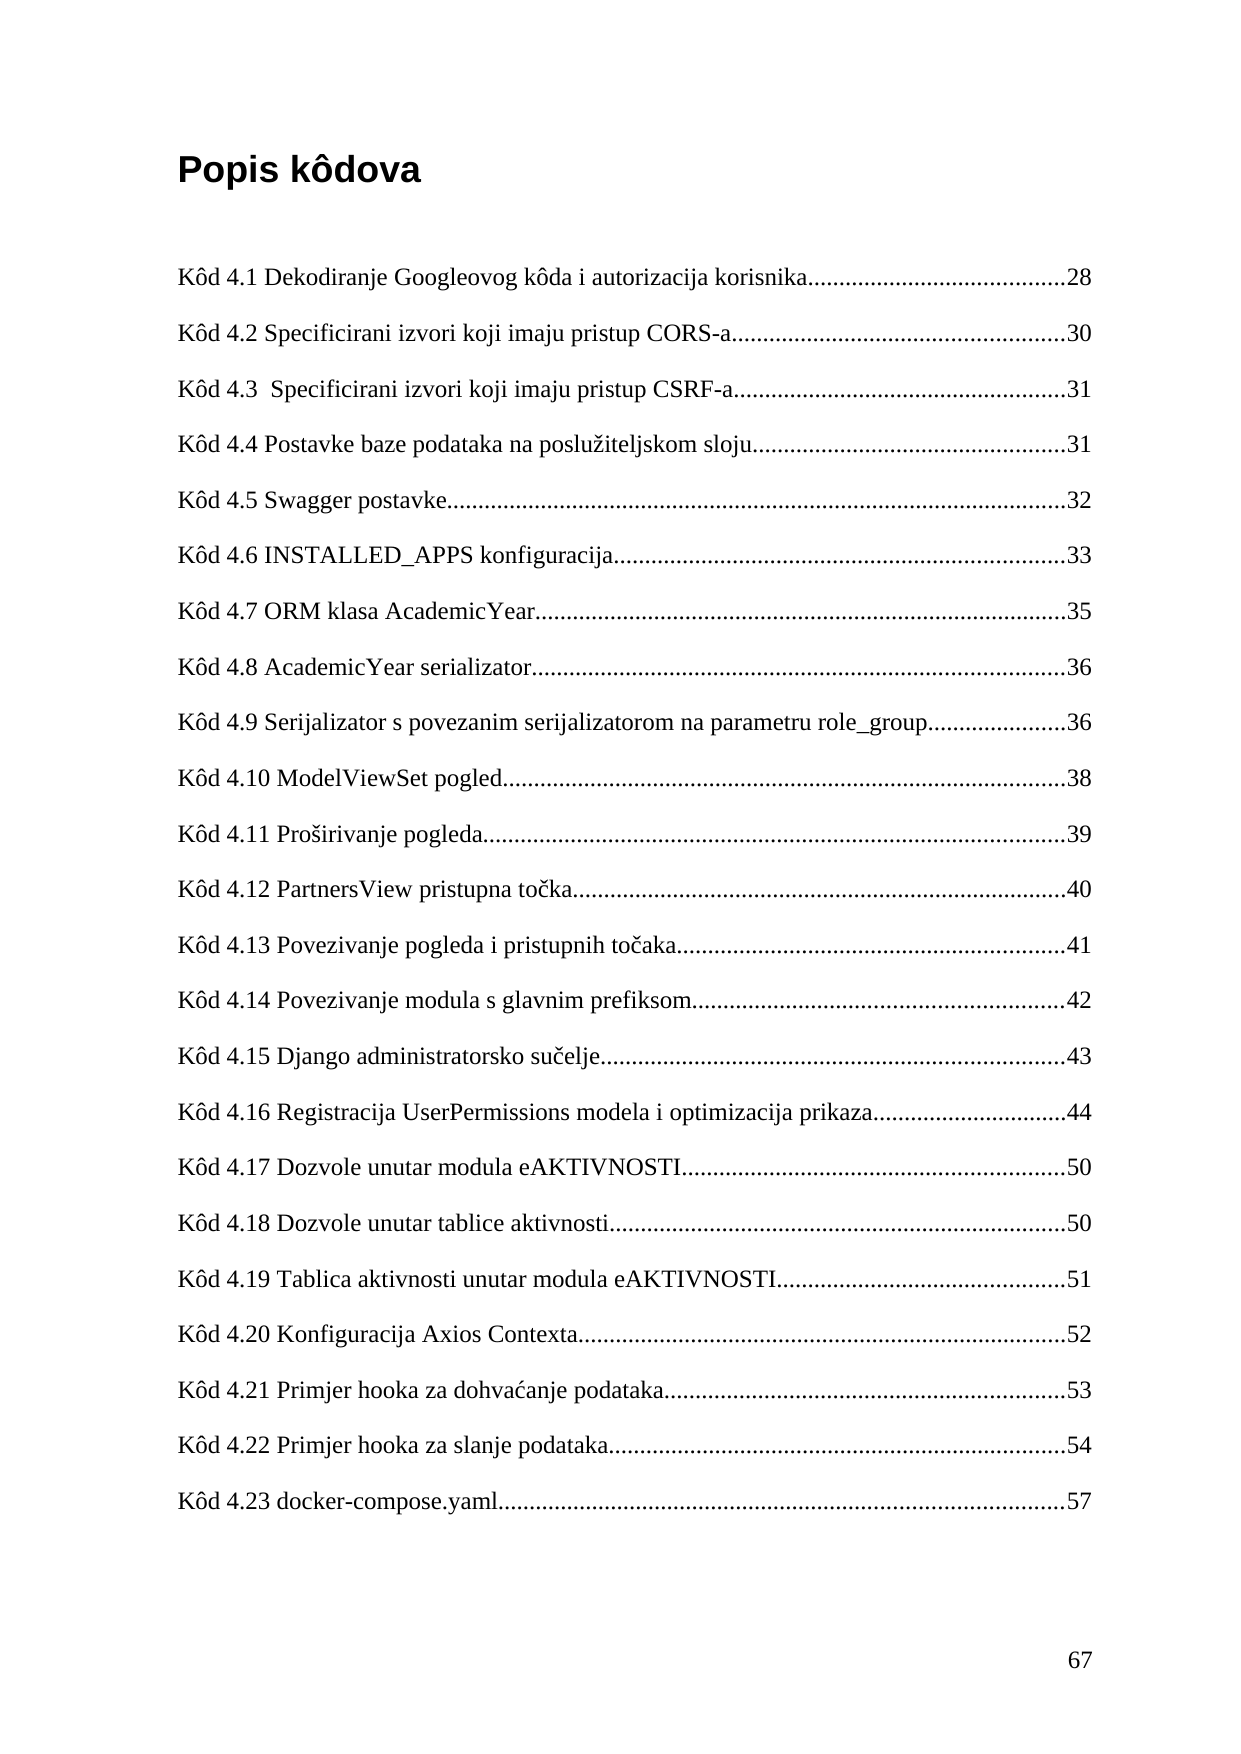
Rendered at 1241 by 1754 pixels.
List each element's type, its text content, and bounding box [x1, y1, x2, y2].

text Kôd 4.8 AcademicYear serializator 36 [177, 652, 1092, 681]
text Kôd 4.3 Specificirani izvori koji imaju pristup CSRF-a 31 [177, 374, 1092, 402]
text Kôd 4.1 Dekodiranje Googleovog kôda i autorizacija korisnika 28 [177, 262, 1092, 291]
text Kôd 4.20 Konfiguracija Axios Contexta 52 [177, 1319, 1092, 1348]
subtitle Popis kôdova [177, 148, 1092, 191]
text Kôd 4.17 Dozvole unutar modula eAKTIVNOSTI 50 [177, 1152, 1092, 1181]
text Kôd 4.5 Swagger postavke 32 [177, 485, 1092, 514]
text Kôd 4.18 Dozvole unutar tablice aktivnosti 50 [177, 1208, 1092, 1237]
text Kôd 4.6 INSTALLED_APPS konfiguracija 33 [177, 541, 1092, 569]
text Kôd 4.19 Tablica aktivnosti unutar modula eAKTIVNOSTI 51 [177, 1264, 1092, 1292]
text Kôd 4.10 ModelViewSet pogled 38 [177, 763, 1092, 792]
text Kôd 4.16 Registracija UserPermissions modela i optimizacija prikaza 44 [177, 1097, 1092, 1126]
text Kôd 4.7 ORM klasa AcademicYear 35 [177, 596, 1092, 625]
text Kôd 4.9 Serijalizator s povezanim serijalizatorom na parametru role_group 36 [177, 707, 1092, 736]
text Kôd 4.21 Primjer hooka za dohvaćanje podataka 53 [177, 1375, 1092, 1404]
text Kôd 4.15 Django administratorsko sučelje 43 [177, 1041, 1092, 1070]
text Kôd 4.22 Primjer hooka za slanje podataka 54 [177, 1431, 1092, 1459]
text Kôd 4.23 docker-compose.yaml 57 [177, 1486, 1092, 1515]
text Kôd 4.2 Specificirani izvori koji imaju pristup CORS-a 30 [177, 318, 1092, 347]
text Kôd 4.11 Proširivanje pogleda 39 [177, 819, 1092, 847]
text Kôd 4.13 Povezivanje pogleda i pristupnih točaka 41 [177, 930, 1092, 959]
text Kôd 4.12 PartnersView pristupna točka 40 [177, 874, 1092, 903]
text Kôd 4.14 Povezivanje modula s glavnim prefiksom 42 [177, 986, 1092, 1014]
text Kôd 4.4 Postavke baze podataka na poslužiteljskom sloju 31 [177, 429, 1092, 458]
